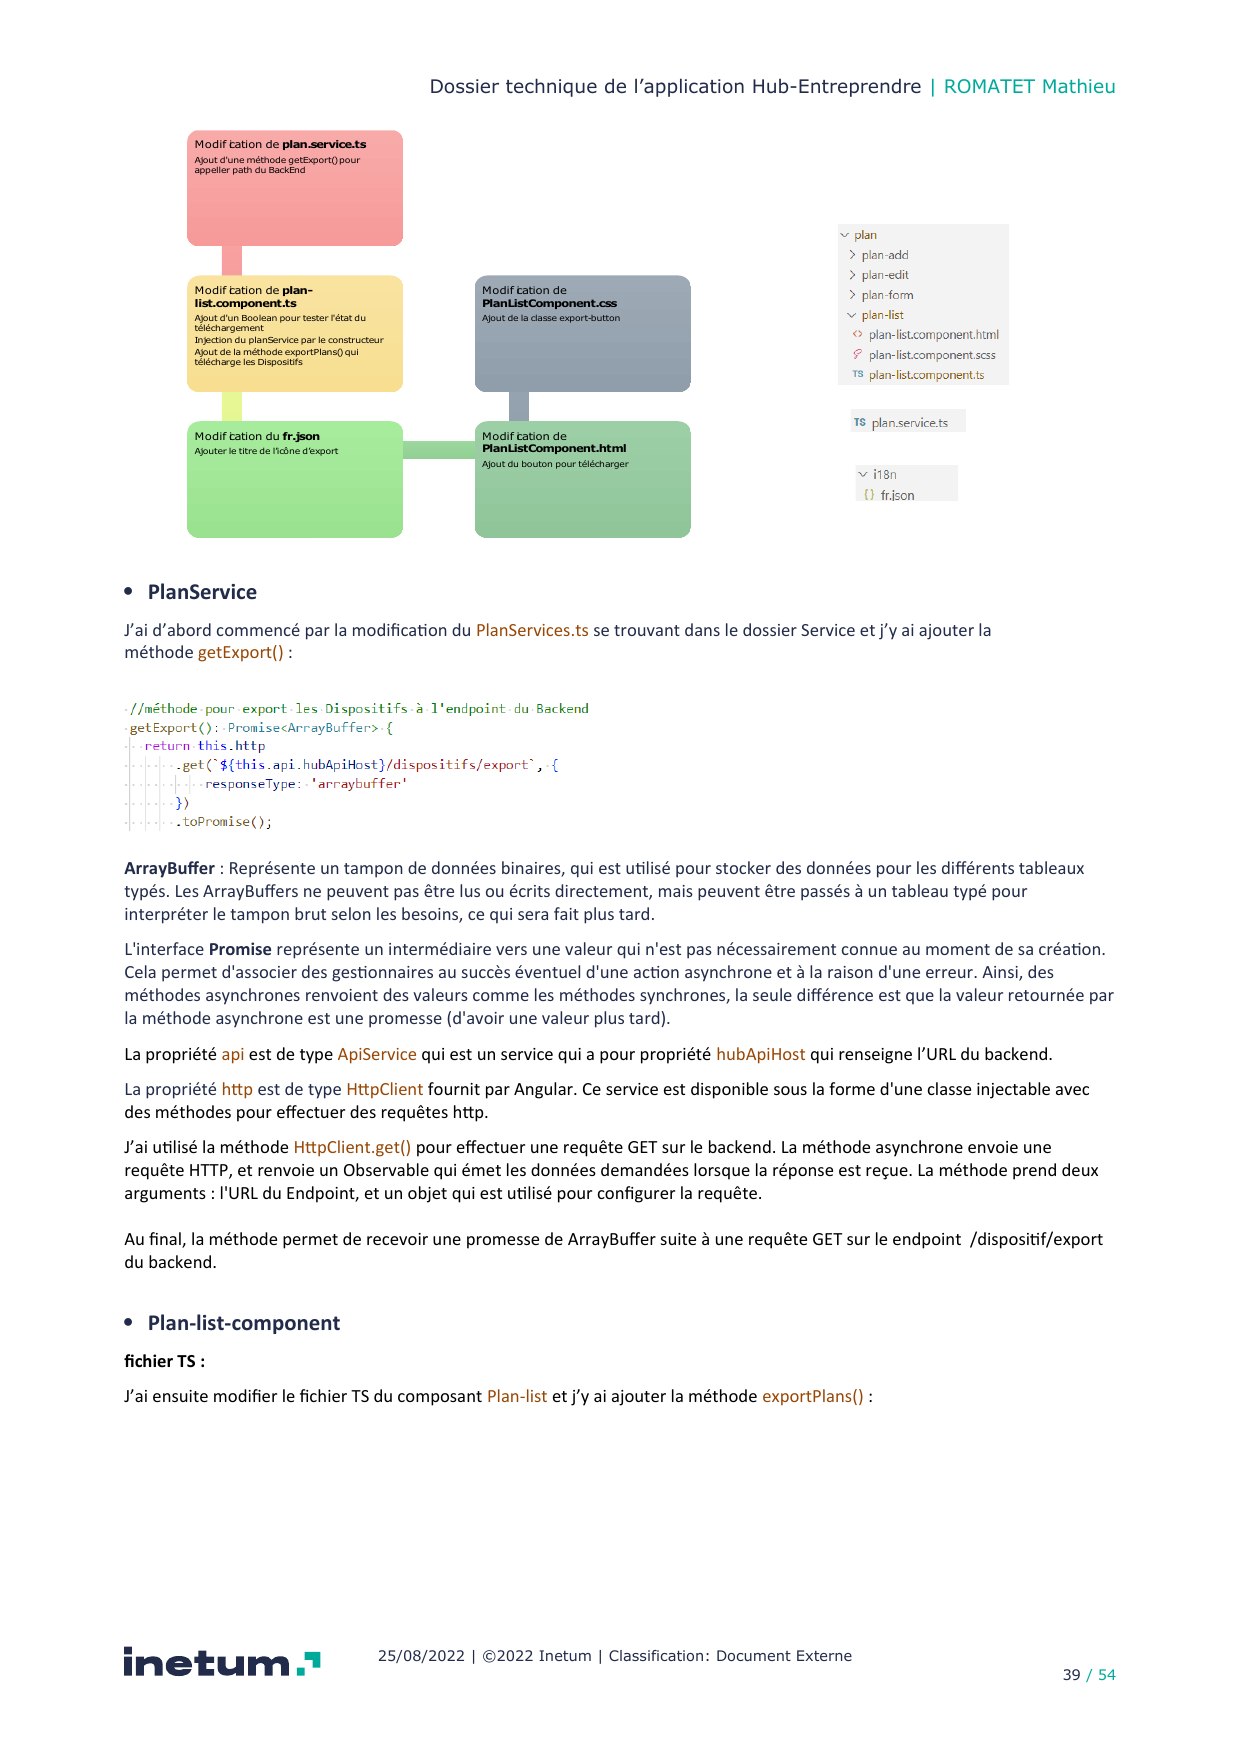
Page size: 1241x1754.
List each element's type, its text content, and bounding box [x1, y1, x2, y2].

list Plan-list-component [124, 1308, 1116, 1336]
text L'interface Promise représente un intermédiaire vers une valeur qui n'est pas nécessairement connue au moment de sa création. Cela permet d'associer des gestionnaires au succès éventuel d'une action asynchrone et à la raison d'une erreur. Ainsi, des méthodes asynchrones renvoient des valeurs comme les méthodes synchrones, la seule différence est que la valeur retournée par la méthode asynchrone est une promesse (d'avoir une valeur plus tard). [124, 938, 1116, 1029]
text J’ai utilisé la méthode HttpClient.get() pour effectuer une requête GET sur le backend. La méthode asynchrone envoie une requête HTTP, et renvoie un Observable qui émet les données demandées lorsque la réponse est reçue. La méthode prend deux arguments : l'URL du Endpoint, et un objet qui est utilisé pour configurer la requête. Au final, la méthode permet de recevoir une promesse de ArrayBuffer suite à une requête GET sur le endpoint /dispositif/export du backend. [124, 1136, 1116, 1296]
picture [854, 465, 958, 500]
text J’ai d’abord commencé par la modification du PlanServices.ts se trouvant dans le dossier Service et j’y ai ajouter la méthode getExport() : [124, 618, 1116, 664]
text La propriété http est de type HttpClient fournit par Angular. Ce service est disponible sous la forme d'une classe injectable avec des méthodes pour effectuer des requêtes http. [124, 1077, 1116, 1123]
list PlanService [124, 577, 1116, 605]
picture [124, 699, 603, 834]
text fichier TS : [124, 1349, 1116, 1372]
text J’ai ensuite modifier le fichier TS du composant Plan-list et j’y ai ajouter la méthode exportPlans() : [124, 1384, 1116, 1407]
picture [837, 224, 1009, 384]
picture [850, 409, 966, 432]
text La propriété api est de type ApiService qui est un service qui a pour propriété hubApiHost qui renseigne l’URL du backend. [124, 1042, 1116, 1065]
